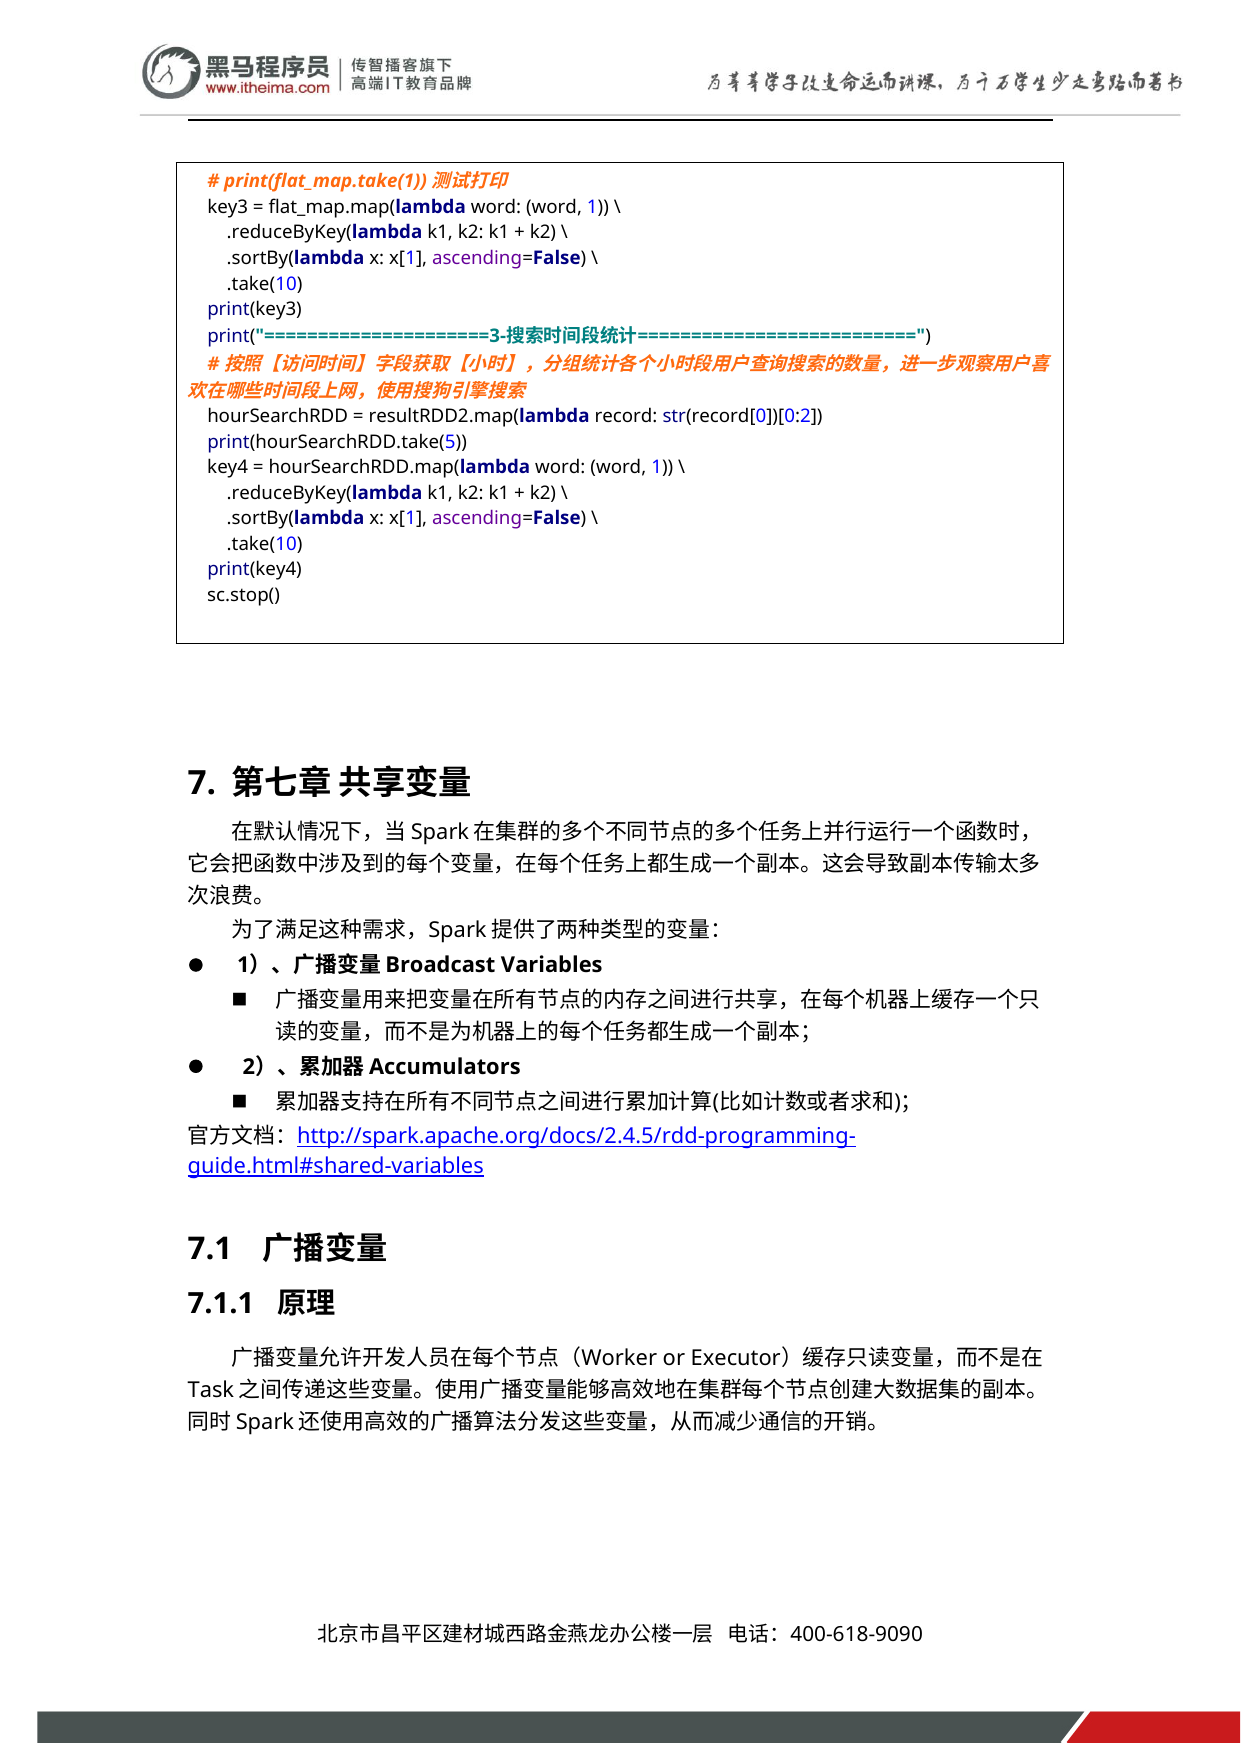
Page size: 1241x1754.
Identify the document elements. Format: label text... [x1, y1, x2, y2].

picture [37, 0, 1241, 123]
subtitle 第七章 共享变量 [187, 755, 1053, 804]
list 2）、累加器Accumulators [187, 1049, 1053, 1081]
list 累加器支持在所有不同节点之间进行累加计算(比如计数或者求和)； [231, 1084, 1053, 1115]
list 广播变量用来把变量在所有节点的内存之间进行共享，在每个机器上缓存一个只读的变量，而不是为机器上的每个任务都生成一个副本； [231, 982, 1053, 1046]
text 为了满足这种需求，Spark提供了两种类型的变量： [187, 912, 1053, 944]
picture [37, 1652, 1241, 1743]
text 官方文档：http://spark.apache.org/docs/2.4.5/rdd-programming-guide.html#shared-variables [187, 1118, 1053, 1180]
subtitle 广播变量 [187, 1223, 1053, 1269]
text 在默认情况下，当Spark在集群的多个不同节点的多个任务上并行运行一个函数时，它会把函数中涉及到的每个变量，在每个任务上都生成一个副本。这会导致副本传输太多次浪费。 [187, 814, 1053, 909]
list 1）、广播变量Broadcast Variables [187, 947, 1053, 979]
subtitle 原理 [187, 1279, 1053, 1322]
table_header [177, 163, 1063, 643]
text 广播变量允许开发人员在每个节点（Worker or Executor）缓存只读变量，而不是在Task之间传递这些变量。使用广播变量能够高效地在集群每个节点创建大数据集的副本。同时Spark还使用高效的广播算法分发这些变量，从而减少通信的开销。 [187, 1340, 1053, 1436]
